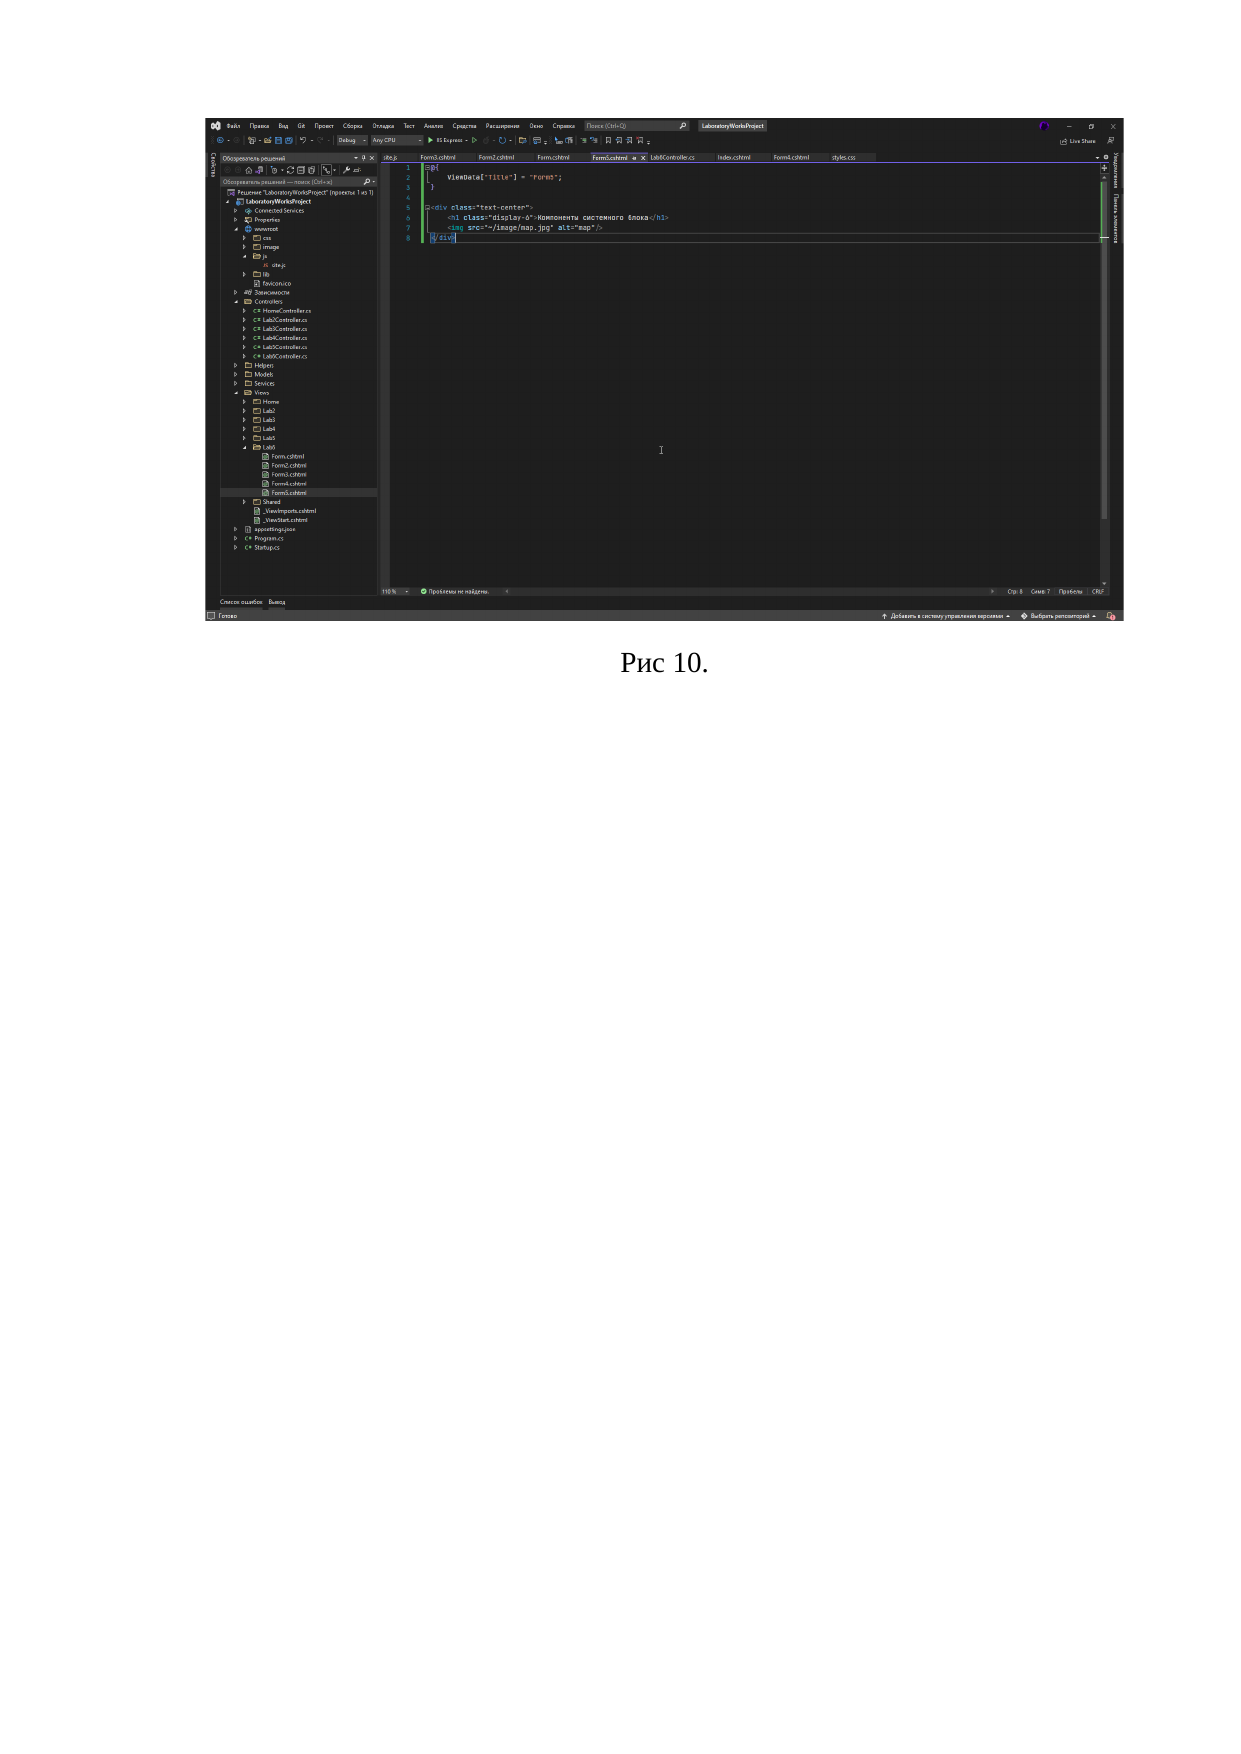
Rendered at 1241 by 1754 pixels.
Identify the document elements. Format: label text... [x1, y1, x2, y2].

picture [205, 118, 1124, 621]
text Рис 10. [177, 645, 1152, 679]
